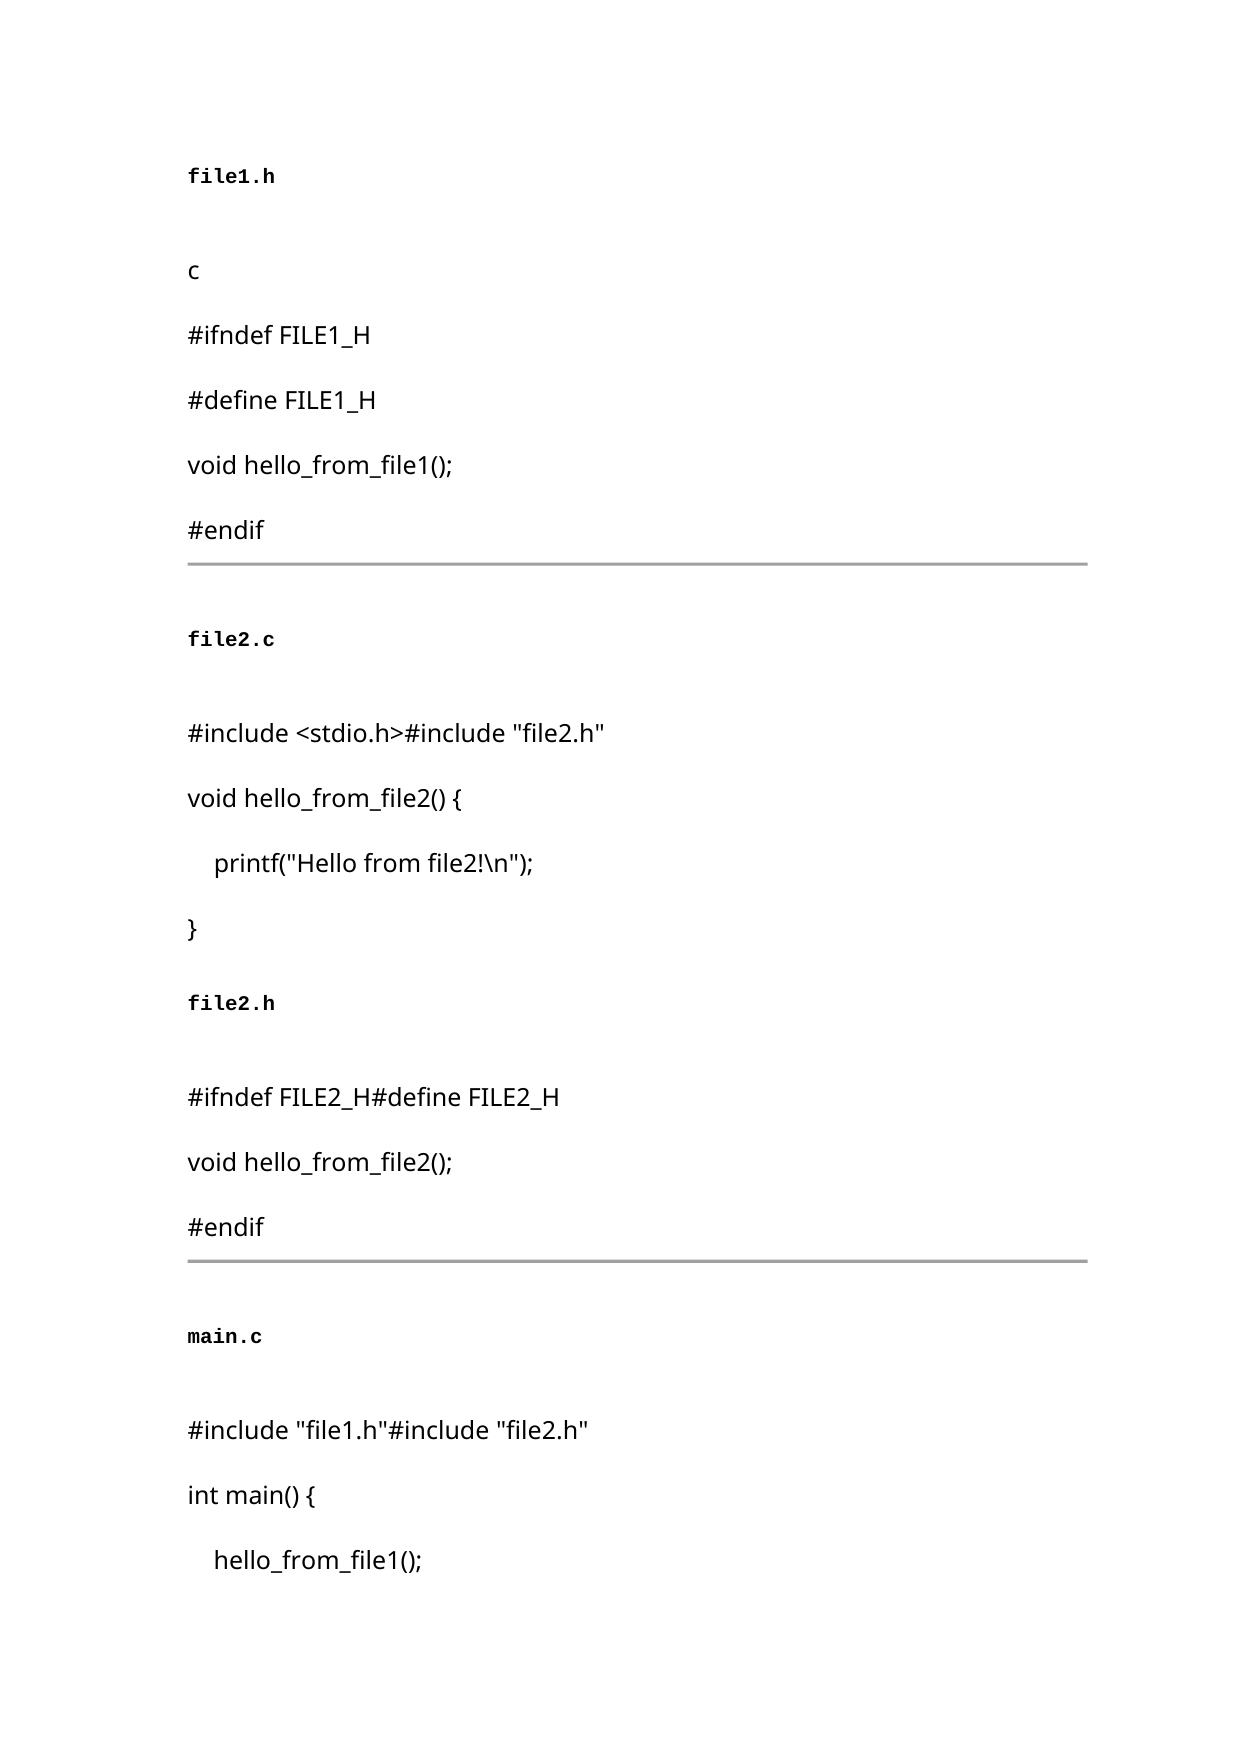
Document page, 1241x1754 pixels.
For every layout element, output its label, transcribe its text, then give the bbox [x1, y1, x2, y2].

text #endif [187, 1195, 1053, 1259]
text int main() { [187, 1462, 1053, 1527]
subtitle file2.h [187, 989, 1053, 1022]
text void hello_from_file2() { [187, 765, 1053, 830]
text } [187, 895, 1053, 960]
text printf("Hello from file2!\n"); [187, 830, 1053, 895]
text void hello_from_file1(); [187, 433, 1053, 498]
text #include <stdio.h>#include "file2.h" [187, 700, 1053, 765]
subtitle file2.c [187, 624, 1053, 657]
text #define FILE1_H [187, 368, 1053, 433]
subtitle main.c [187, 1321, 1053, 1354]
text void hello_from_file2(); [187, 1130, 1053, 1195]
text c [187, 238, 1053, 303]
text #include "file1.h"#include "file2.h" [187, 1397, 1053, 1462]
text #ifndef FILE2_H#define FILE2_H [187, 1065, 1053, 1130]
subtitle file1.h [187, 162, 1053, 194]
text #ifndef FILE1_H [187, 303, 1053, 368]
text #endif [187, 498, 1053, 562]
text hello_from_file1(); [187, 1527, 1053, 1592]
